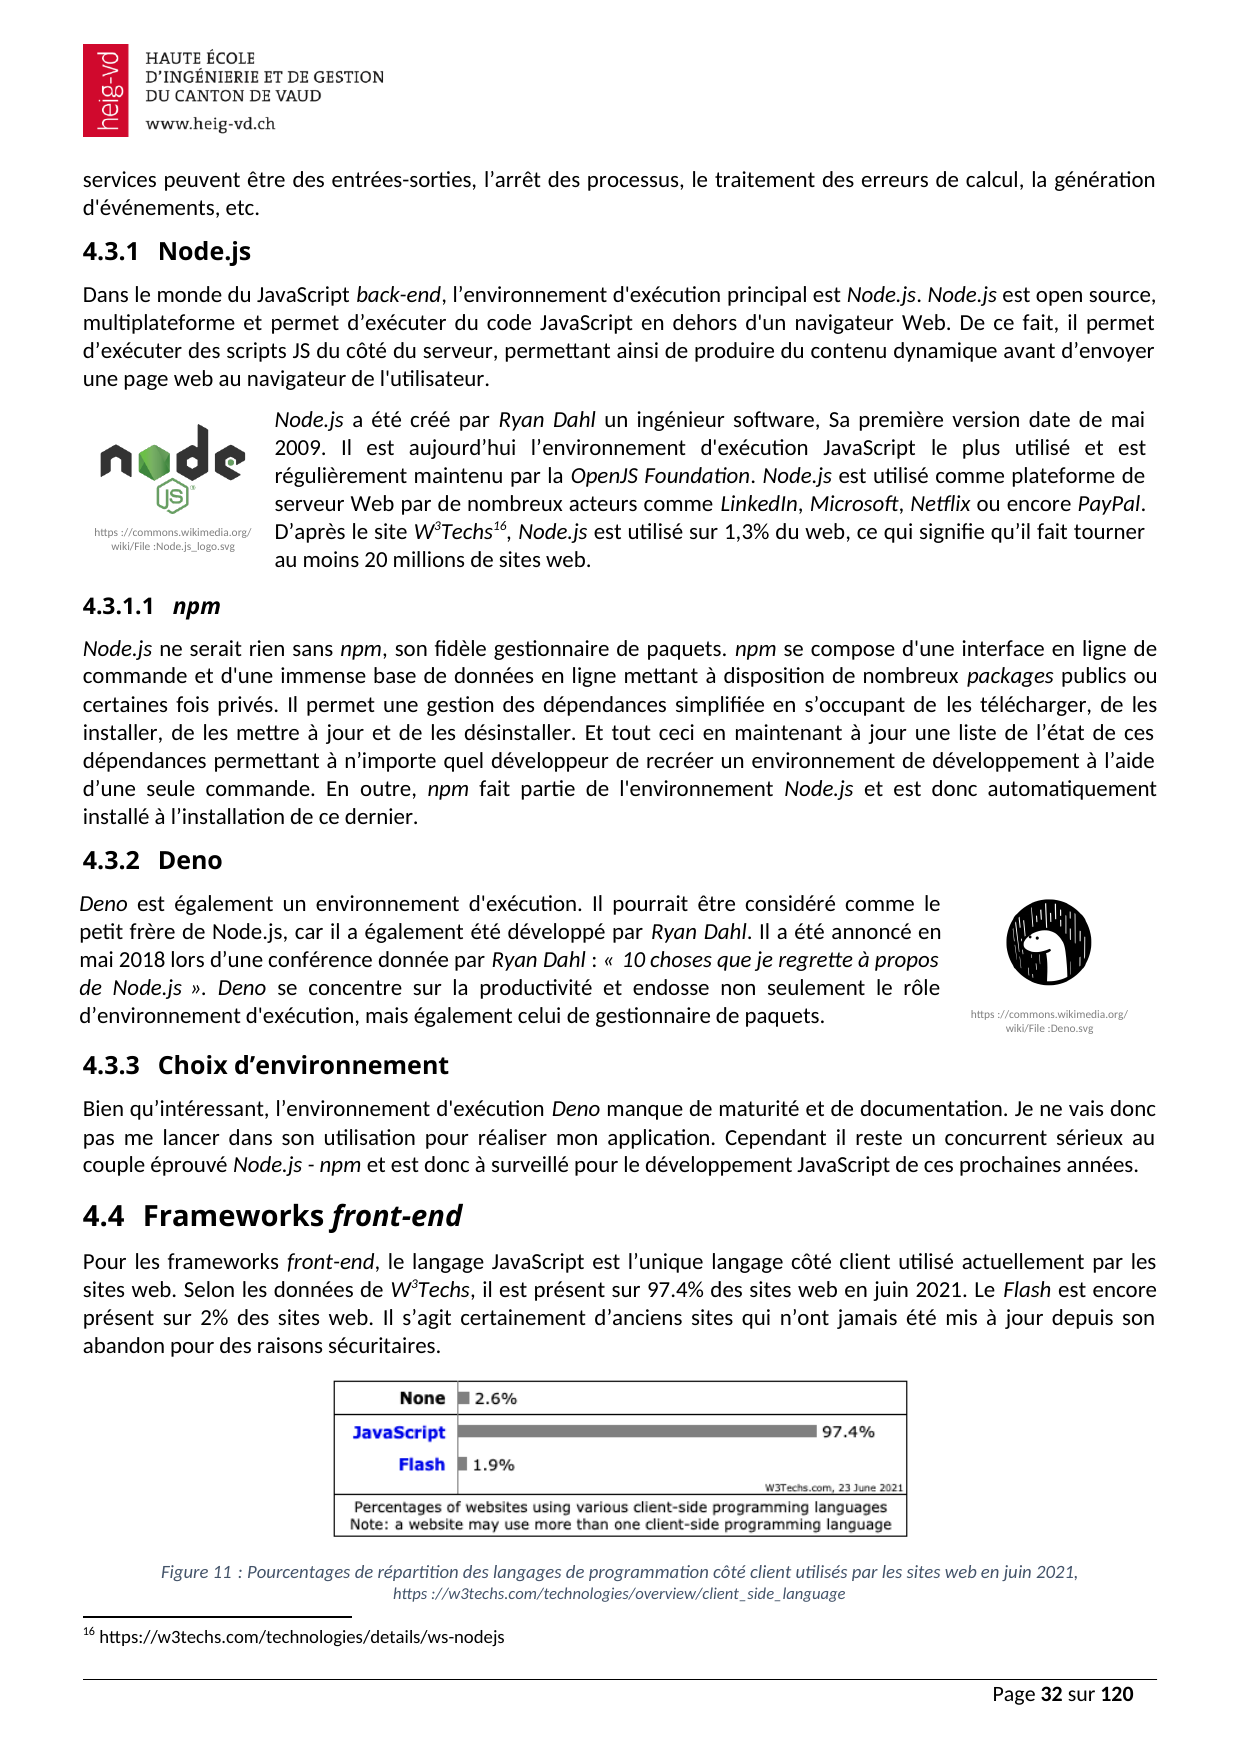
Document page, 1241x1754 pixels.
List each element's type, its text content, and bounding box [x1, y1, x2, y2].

picture [996, 888, 1103, 996]
subtitle Choix d’environnement [83, 1048, 1157, 1082]
table_header https ://commons.wikimedia.org/ wiki/File :Deno.svg [953, 889, 1145, 1048]
table_header Node.js a été créé par Ryan Dahl un ingénieur software, Sa première version date de mai 2009. Il est aujourd’hui l’environnement d'exécution JavaScript le plus utilisé et est régulièrement maintenu par la OpenJS Foundation. Node.js est utilisé comme plateforme de serveur Web par de nombreux acteurs comme LinkedIn, Microsoft, Netflix ou encore PayPal. D’après le site W3Techs, Node.js est utilisé sur 1,3% du web, ce qui signifie qu’il fait tourner au moins 20 millions de sites web. [263, 405, 1157, 586]
picture [83, 44, 384, 137]
picture [325, 1372, 916, 1548]
text Pour les frameworks front-end, le langage JavaScript est l’unique langage côté client utilisé actuellement par les sites web. Selon les données de W3Techs, il est présent sur 97.4% des sites web en juin 2021. Le Flash est encore présent sur 2% des sites web. Il s’agit certainement d’anciens sites qui n’ont jamais été mis à jour depuis son abandon pour des raisons sécuritaires. [83, 1247, 1157, 1359]
text Node.js ne serait rien sans npm, son fidèle gestionnaire de paquets. npm se compose d'une interface en ligne de commande et d'une immense base de données en ligne mettant à disposition de nombreux packages publics ou certaines fois privés. Il permet une gestion des dépendances simplifiée en s’occupant de les télécharger, de les installer, de les mettre à jour et de les désinstaller. Et tout ceci en maintenant à jour une liste de l’état de ces dépendances permettant à n’importe quel développeur de recréer un environnement de développement à l’aide d’une seule commande. En outre, npm fait partie de l'environnement Node.js et est donc automatiquement installé à l’installation de ce dernier. [83, 634, 1157, 830]
table_header Deno est également un environnement d'exécution. Il pourrait être considéré comme le petit frère de Node.js, car il a également été développé par Ryan Dahl. Il a été annoncé en mai 2018 lors d’une conférence donnée par Ryan Dahl : « 10 choses que je regrette à propos de Node.js ». Deno se concentre sur la productivité et endosse non seulement le rôle d’environnement d'exécution, mais également celui de gestionnaire de paquets. [68, 889, 953, 1048]
text Bien qu’intéressant, l’environnement d'exécution Deno manque de maturité et de documentation. Je ne vais donc pas me lancer dans son utilisation pour réaliser mon application. Cependant il reste un concurrent sérieux au couple éprouvé Node.js - npm et est donc à surveillé pour le développement JavaScript de ces prochaines années. [83, 1094, 1157, 1179]
picture [100, 424, 246, 514]
subtitle Deno [83, 842, 1157, 876]
subtitle Node.js [83, 234, 1157, 268]
subtitle Frameworks front-end [83, 1195, 1157, 1235]
text Dans le monde du JavaScript back-end, l’environnement d'exécution principal est Node.js. Node.js est open source, multiplateforme et permet d’exécuter du code JavaScript en dehors d'un navigateur Web. De ce fait, il permet d’exécuter des scripts JS du côté du serveur, permettant ainsi de produire du contenu dynamique avant d’envoyer une page web au navigateur de l'utilisateur. [83, 281, 1157, 393]
table_header https ://commons.wikimedia.org/ wiki/File :Node.js_logo.svg [83, 405, 263, 586]
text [83, 165, 1157, 221]
subtitle npm [83, 590, 1157, 621]
